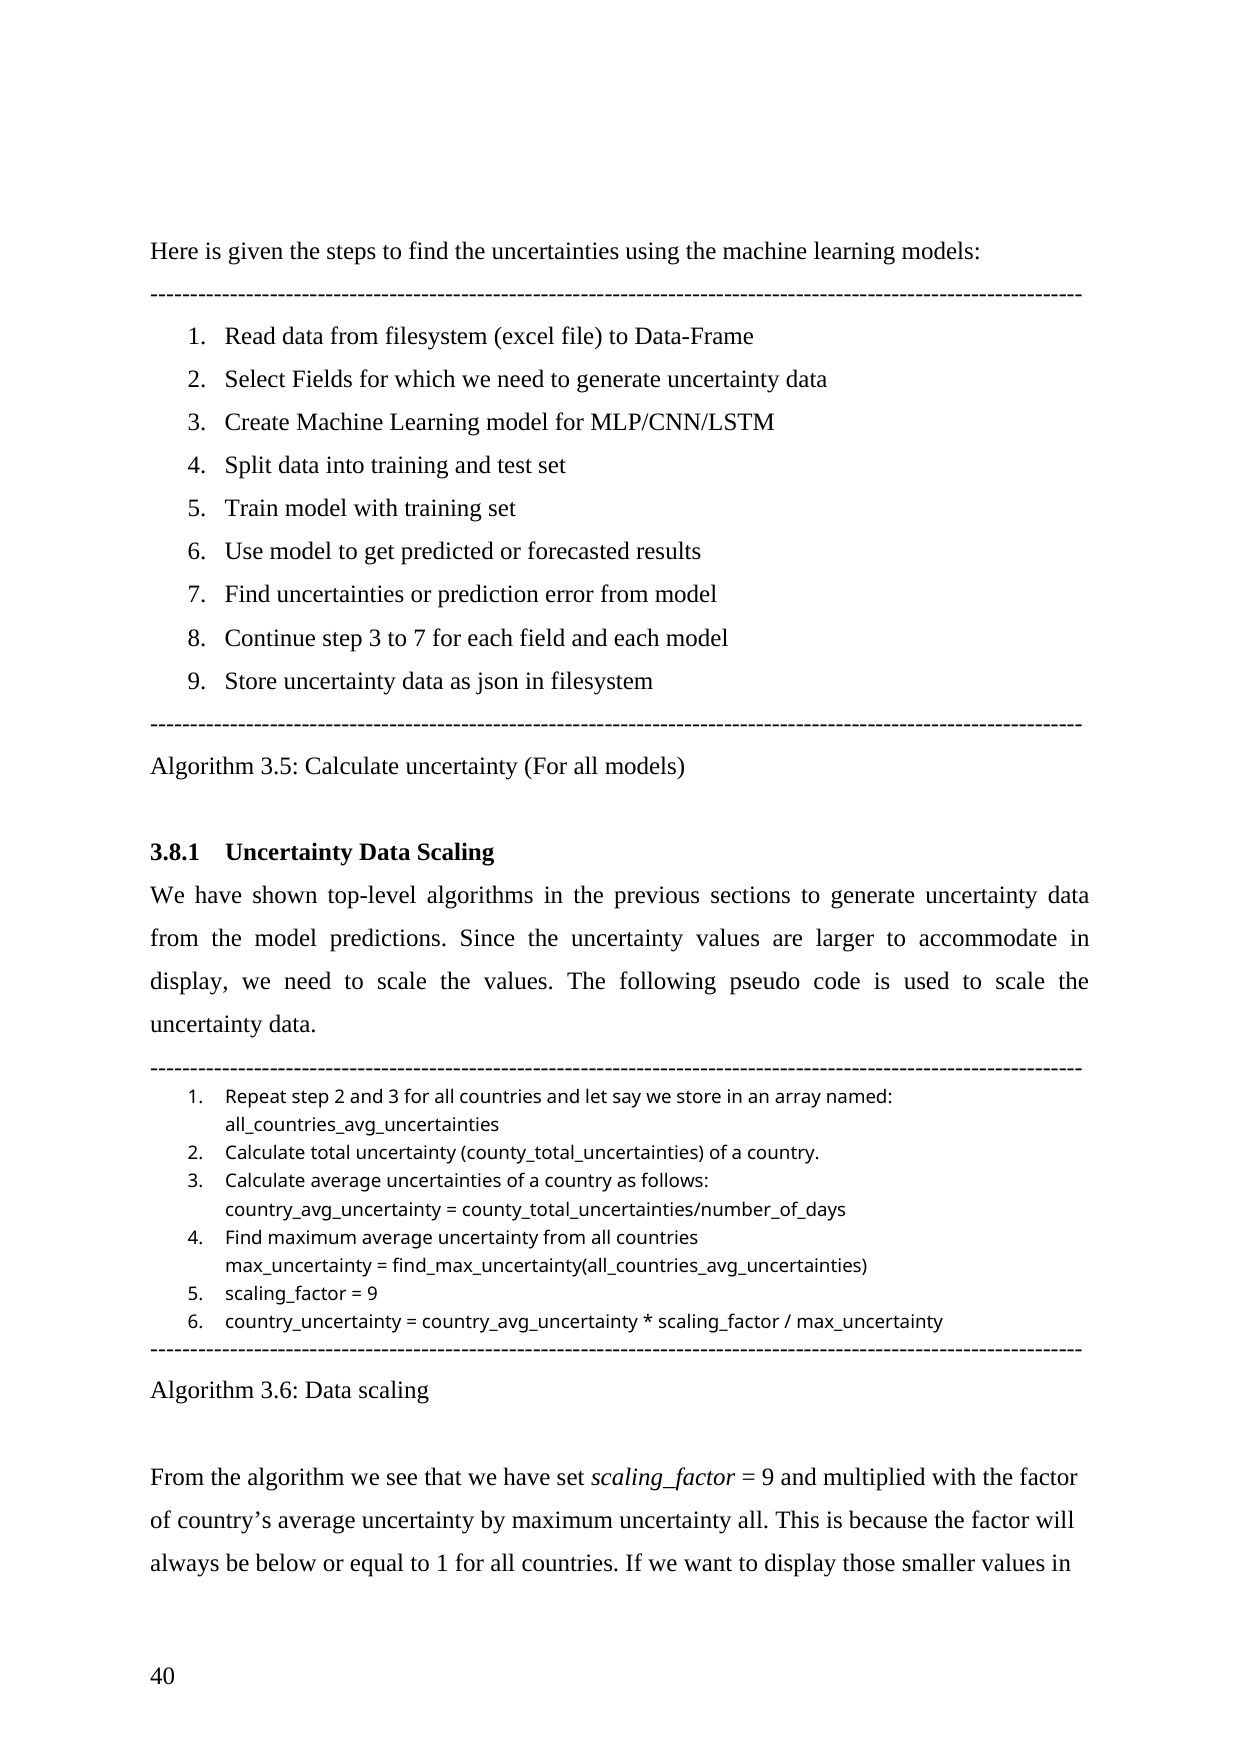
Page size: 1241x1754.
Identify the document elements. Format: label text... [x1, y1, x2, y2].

list Split data into training and test set [187, 450, 1090, 479]
text Here is given the steps to find the uncertainties using the machine learning models: [150, 236, 1090, 265]
list Store uncertainty data as json in filesystem [187, 666, 1090, 694]
list Use model to get predicted or forecasted results [187, 536, 1090, 565]
list Find maximum average uncertainty from all countries max_uncertainty = find_max_uncertainty(all_countries_avg_uncertainties) [187, 1221, 1090, 1278]
list Create Machine Learning model for MLP/CNN/LSTM [187, 407, 1090, 436]
list scaling_factor = 9 [187, 1278, 1090, 1306]
list Select Fields for which we need to generate uncertainty data [187, 364, 1090, 393]
list Read data from filesystem (excel file) to Data-Frame [187, 321, 1090, 349]
list Calculate average uncertainties of a country as follows: [187, 1165, 1090, 1193]
list Continue step 3 to 7 for each field and each model [187, 623, 1090, 651]
list Find uncertainties or prediction error from model [187, 579, 1090, 608]
list Train model with training set [187, 493, 1090, 522]
list country_uncertainty = country_avg_uncertainty * scaling_factor / max_uncertainty [187, 1306, 1090, 1334]
text ---------------------------------------------------------------------------------------------------------------------Algorithm 3.5: Calculate uncertainty (For all models) [150, 709, 1090, 779]
text Algorithm 3.6: Data scaling [150, 1375, 1090, 1404]
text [150, 1462, 1090, 1577]
text 3.8.1 Uncertainty Data Scaling [150, 837, 1090, 866]
text We have shown top-level algorithms in the previous sections to generate uncertainty data from the model predictions. Since the uncertainty values are larger to accommodate in display, we need to scale the values. The following pseudo code is used to scale the uncertainty data. [150, 880, 1090, 1038]
list Calculate total uncertainty (county_total_uncertainties) of a country. [187, 1137, 1090, 1165]
list country_avg_uncertainty = county_total_uncertainties/number_of_days [225, 1193, 1090, 1221]
list Repeat step 2 and 3 for all countries and let say we store in an array named: all_countries_avg_uncertainties [187, 1081, 1090, 1137]
